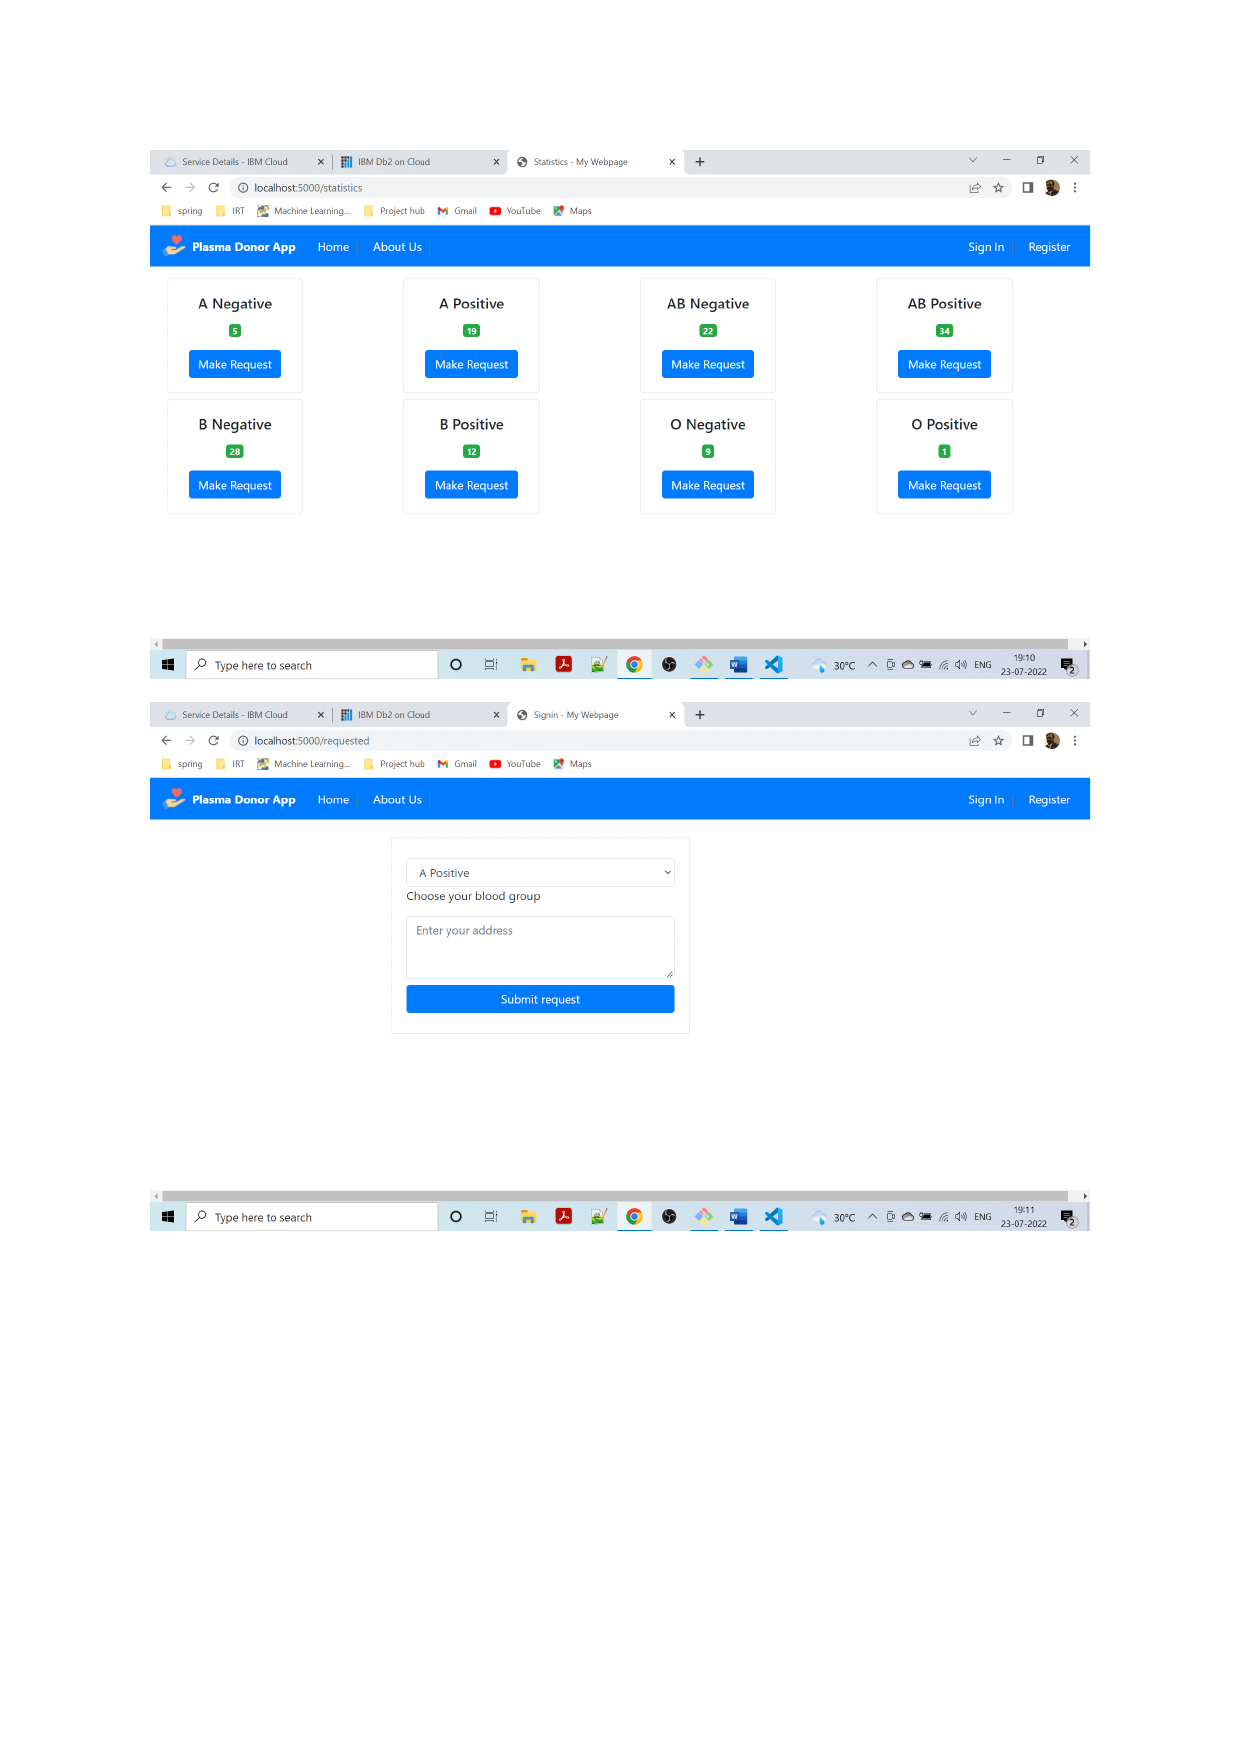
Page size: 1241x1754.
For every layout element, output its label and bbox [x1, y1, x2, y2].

picture [150, 150, 1091, 679]
picture [150, 702, 1091, 1231]
